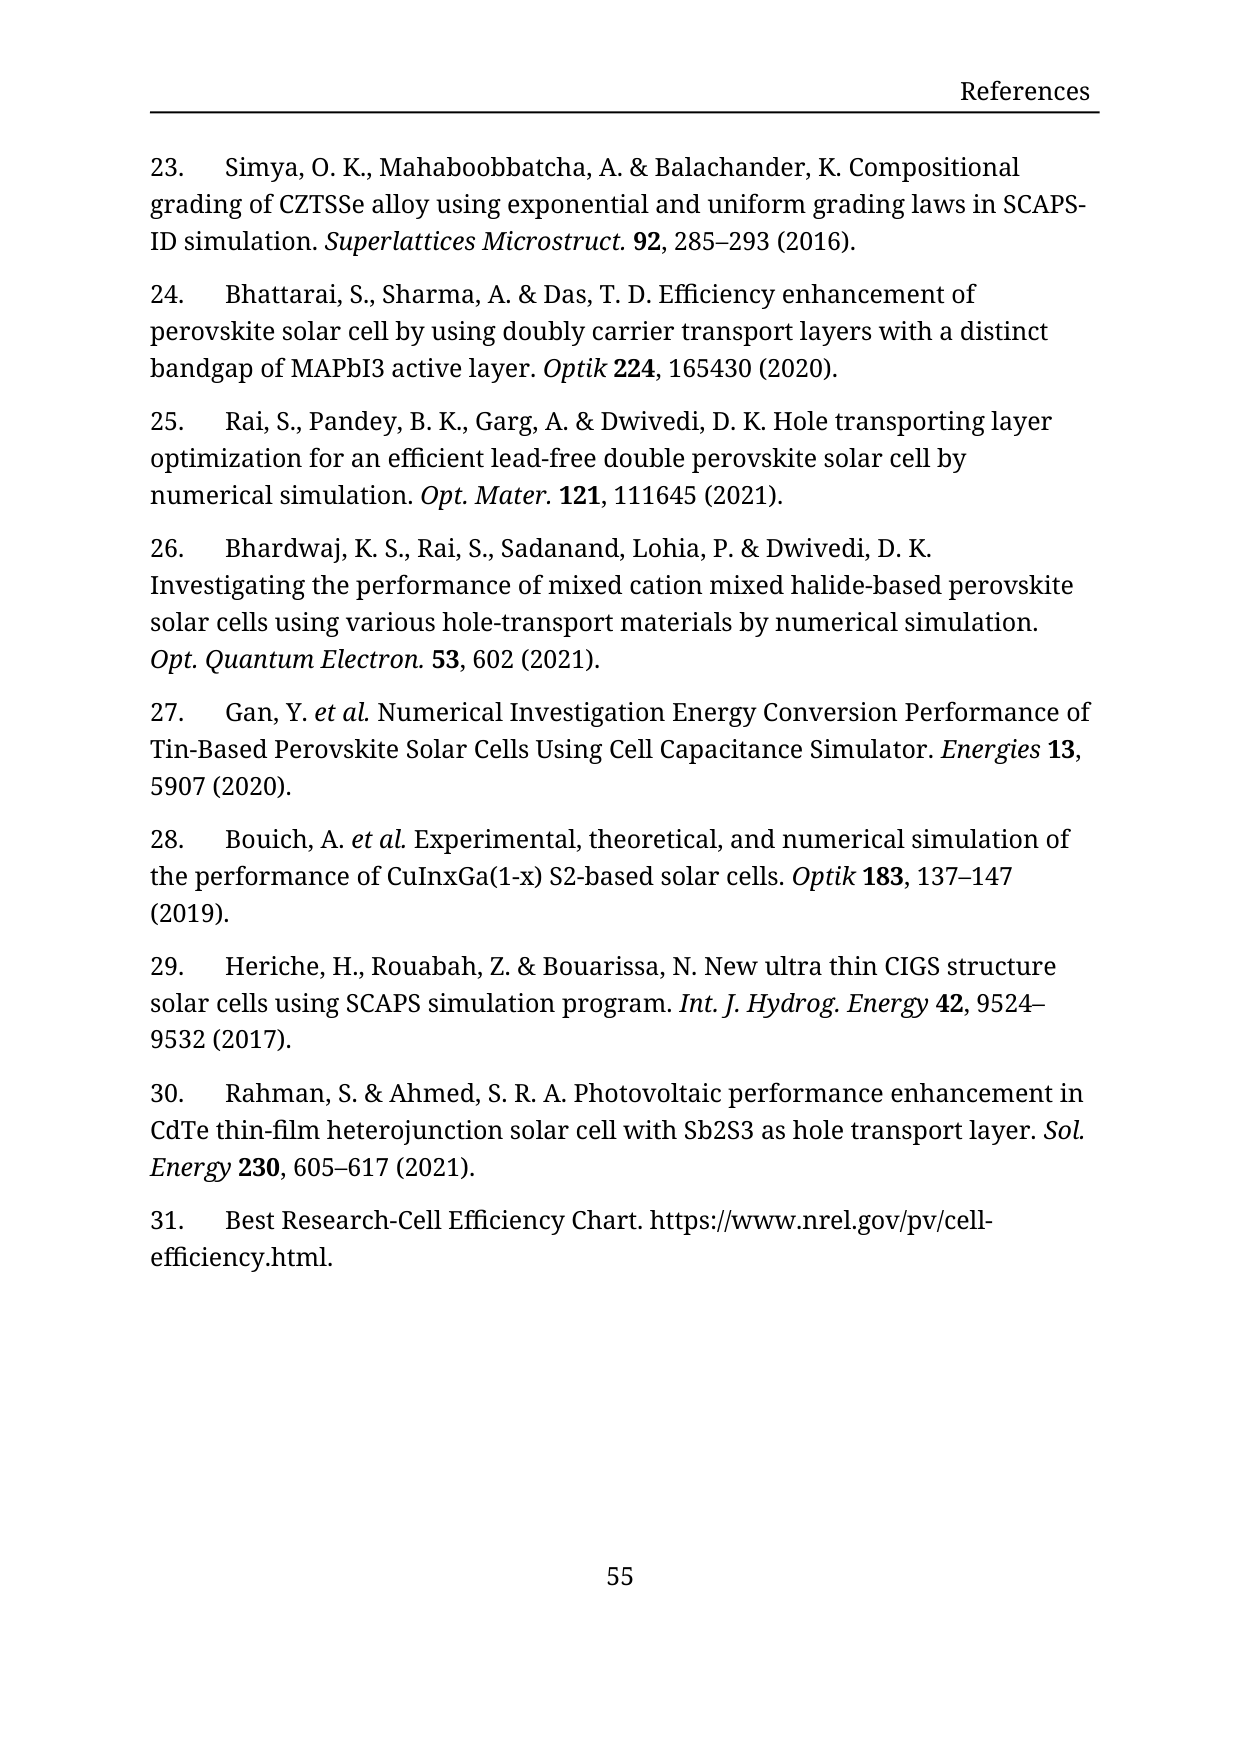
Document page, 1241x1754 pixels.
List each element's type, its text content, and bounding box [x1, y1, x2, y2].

text 24. Bhattarai, S., Sharma, A. & Das, T. D. Efficiency enhancement of perovskite solar cell by using doubly carrier transport layers with a distinct bandgap of MAPbI3 active layer. Optik 224, 165430 (2020). [150, 277, 1090, 384]
text 25. Rai, S., Pandey, B. K., Garg, A. & Dwivedi, D. K. Hole transporting layer optimization for an efficient lead-free double perovskite solar cell by numerical simulation. Opt. Mater. 121, 111645 (2021). [150, 404, 1090, 512]
text 28. Bouich, A. et al. Experimental, theoretical, and numerical simulation of the performance of CuInxGa(1-x) S2-based solar cells. Optik 183, 137–147 (2019). [150, 822, 1090, 929]
text 31. Best Research-Cell Efficiency Chart. https://www.nrel.gov/pv/cell-efficiency.html. [150, 1203, 1090, 1273]
text 23. Simya, O. K., Mahaboobbatcha, A. & Balachander, K. Compositional grading of CZTSSe alloy using exponential and uniform grading laws in SCAPS-ID simulation. Superlattices Microstruct. 92, 285–293 (2016). [150, 150, 1090, 258]
text 30. Rahman, S. & Ahmed, S. R. A. Photovoltaic performance enhancement in CdTe thin-film heterojunction solar cell with Sb2S3 as hole transport layer. Sol. Energy 230, 605–617 (2021). [150, 1076, 1090, 1183]
text 26. Bhardwaj, K. S., Rai, S., Sadanand, Lohia, P. & Dwivedi, D. K. Investigating the performance of mixed cation mixed halide-based perovskite solar cells using various hole-transport materials by numerical simulation. Opt. Quantum Electron. 53, 602 (2021). [150, 531, 1090, 675]
text 27. Gan, Y. et al. Numerical Investigation Energy Conversion Performance of Tin-Based Perovskite Solar Cells Using Cell Capacitance Simulator. Energies 13, 5907 (2020). [150, 695, 1090, 802]
text 29. Heriche, H., Rouabah, Z. & Bouarissa, N. New ultra thin CIGS structure solar cells using SCAPS simulation program. Int. J. Hydrog. Energy 42, 9524–9532 (2017). [150, 949, 1090, 1056]
